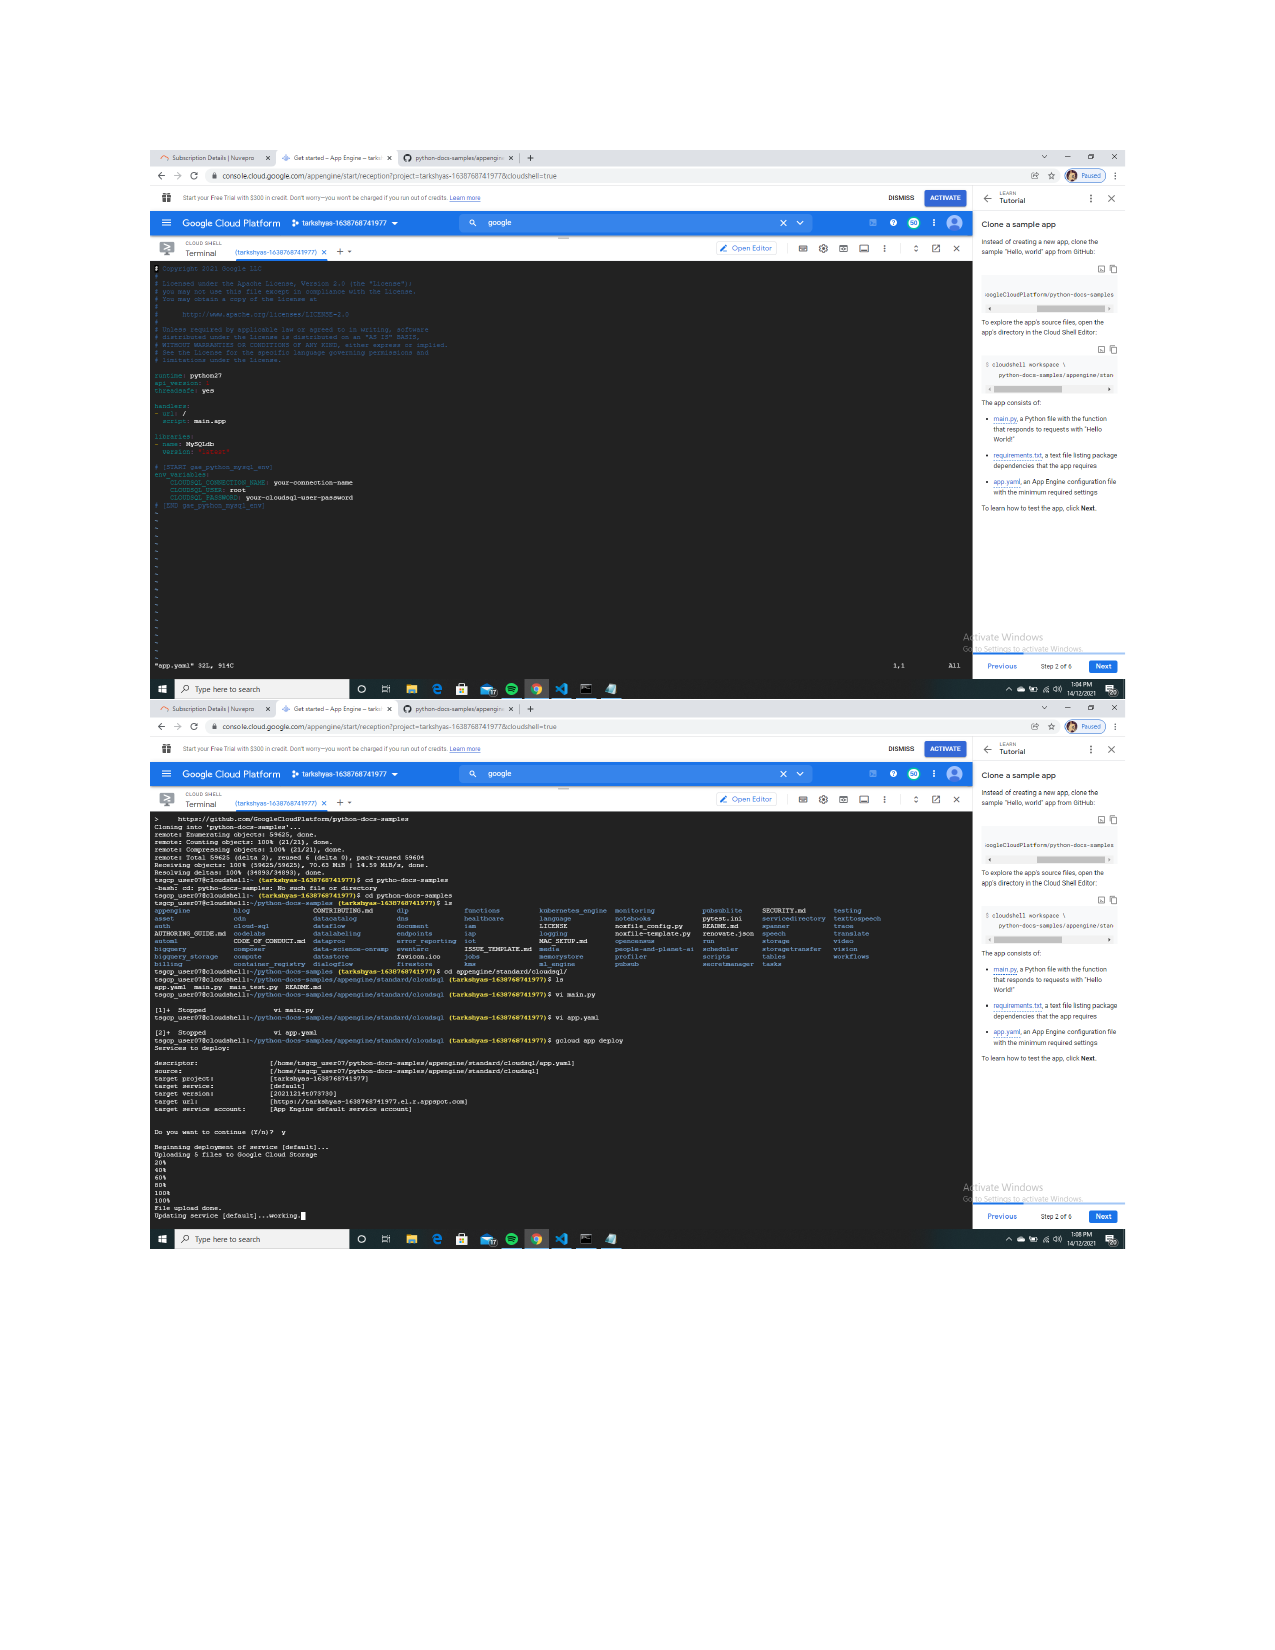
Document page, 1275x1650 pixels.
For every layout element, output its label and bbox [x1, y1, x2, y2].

picture [150, 700, 1125, 1249]
picture [150, 150, 1125, 699]
